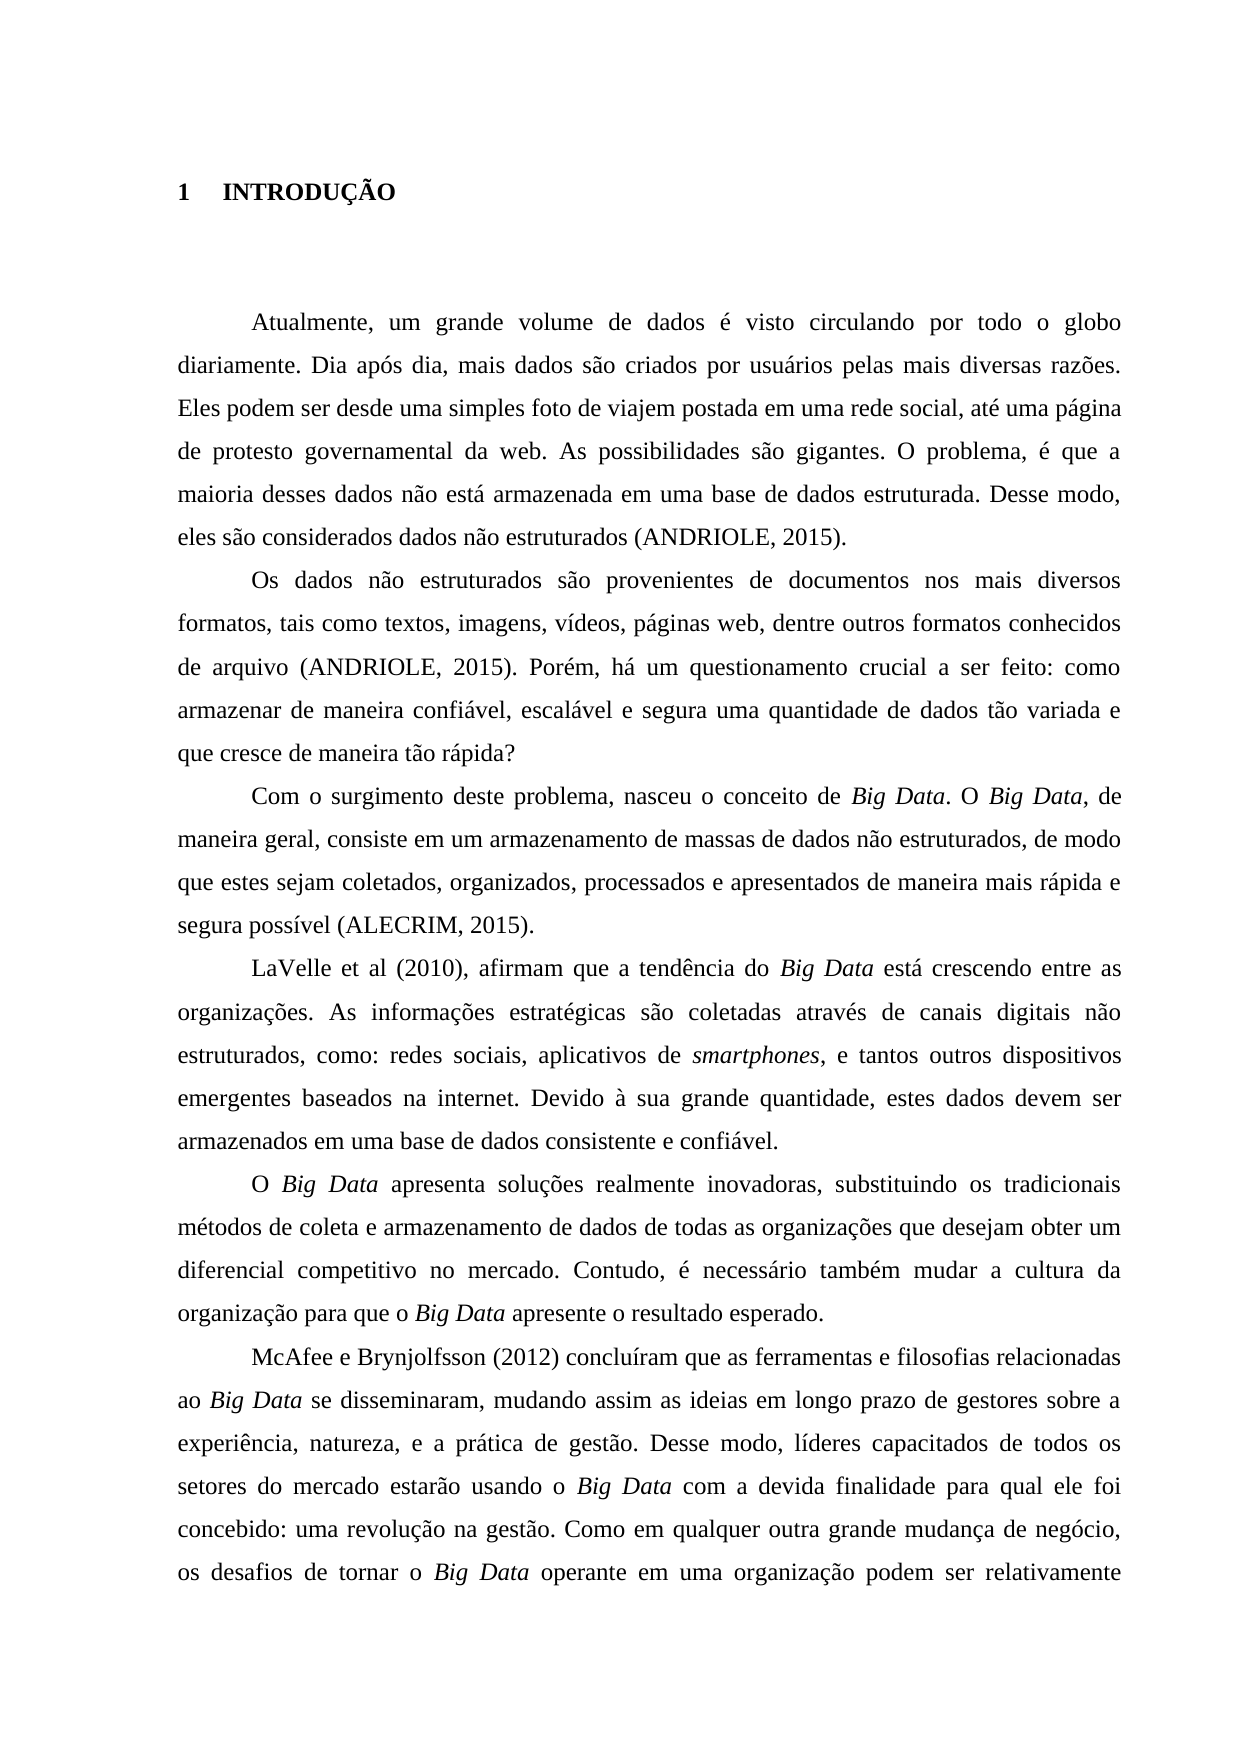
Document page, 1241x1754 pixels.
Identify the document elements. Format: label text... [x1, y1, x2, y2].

text Com o surgimento deste problema, nasceu o conceito de Big Data. O Big Data, de maneira geral, consiste em um armazenamento de massas de dados não estruturados, de modo que estes sejam coletados, organizados, processados e apresentados de maneira mais rápida e segura possível (ALECRIM, 2015). [177, 781, 1122, 939]
text LaVelle et al (2010), afirmam que a tendência do Big Data está crescendo entre as organizações. As informações estratégicas são coletadas através de canais digitais não estruturados, como: redes sociais, aplicativos de smartphones, e tantos outros dispositivos emergentes baseados na internet. Devido à sua grande quantidade, estes dados devem ser armazenados em uma base de dados consistente e confiável. [177, 953, 1122, 1155]
text O Big Data apresenta soluções realmente inovadoras, substituindo os tradicionais métodos de coleta e armazenamento de dados de todas as organizações que desejam obter um diferencial competitivo no mercado. Contudo, é necessário também mudar a cultura da organização para que o Big Data apresente o resultado esperado. [177, 1169, 1122, 1327]
subtitle INTRODUÇÃO [177, 177, 1122, 206]
text Os dados não estruturados são provenientes de documentos nos mais diversos formatos, tais como textos, imagens, vídeos, páginas web, dentre outros formatos conhecidos de arquivo (ANDRIOLE, 2015). Porém, há um questionamento crucial a ser feito: como armazenar de maneira confiável, escalável e segura uma quantidade de dados tão variada e que cresce de maneira tão rápida? [177, 565, 1122, 767]
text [177, 1342, 1122, 1586]
text Atualmente, um grande volume de dados é visto circulando por todo o globo diariamente. Dia após dia, mais dados são criados por usuários pelas mais diversas razões. Eles podem ser desde uma simples foto de viajem postada em uma rede social, até uma página de protesto governamental da web. As possibilidades são gigantes. O problema, é que a maioria desses dados não está armazenada em uma base de dados estruturada. Desse modo, eles são considerados dados não estruturados (ANDRIOLE, 2015). [177, 307, 1122, 551]
